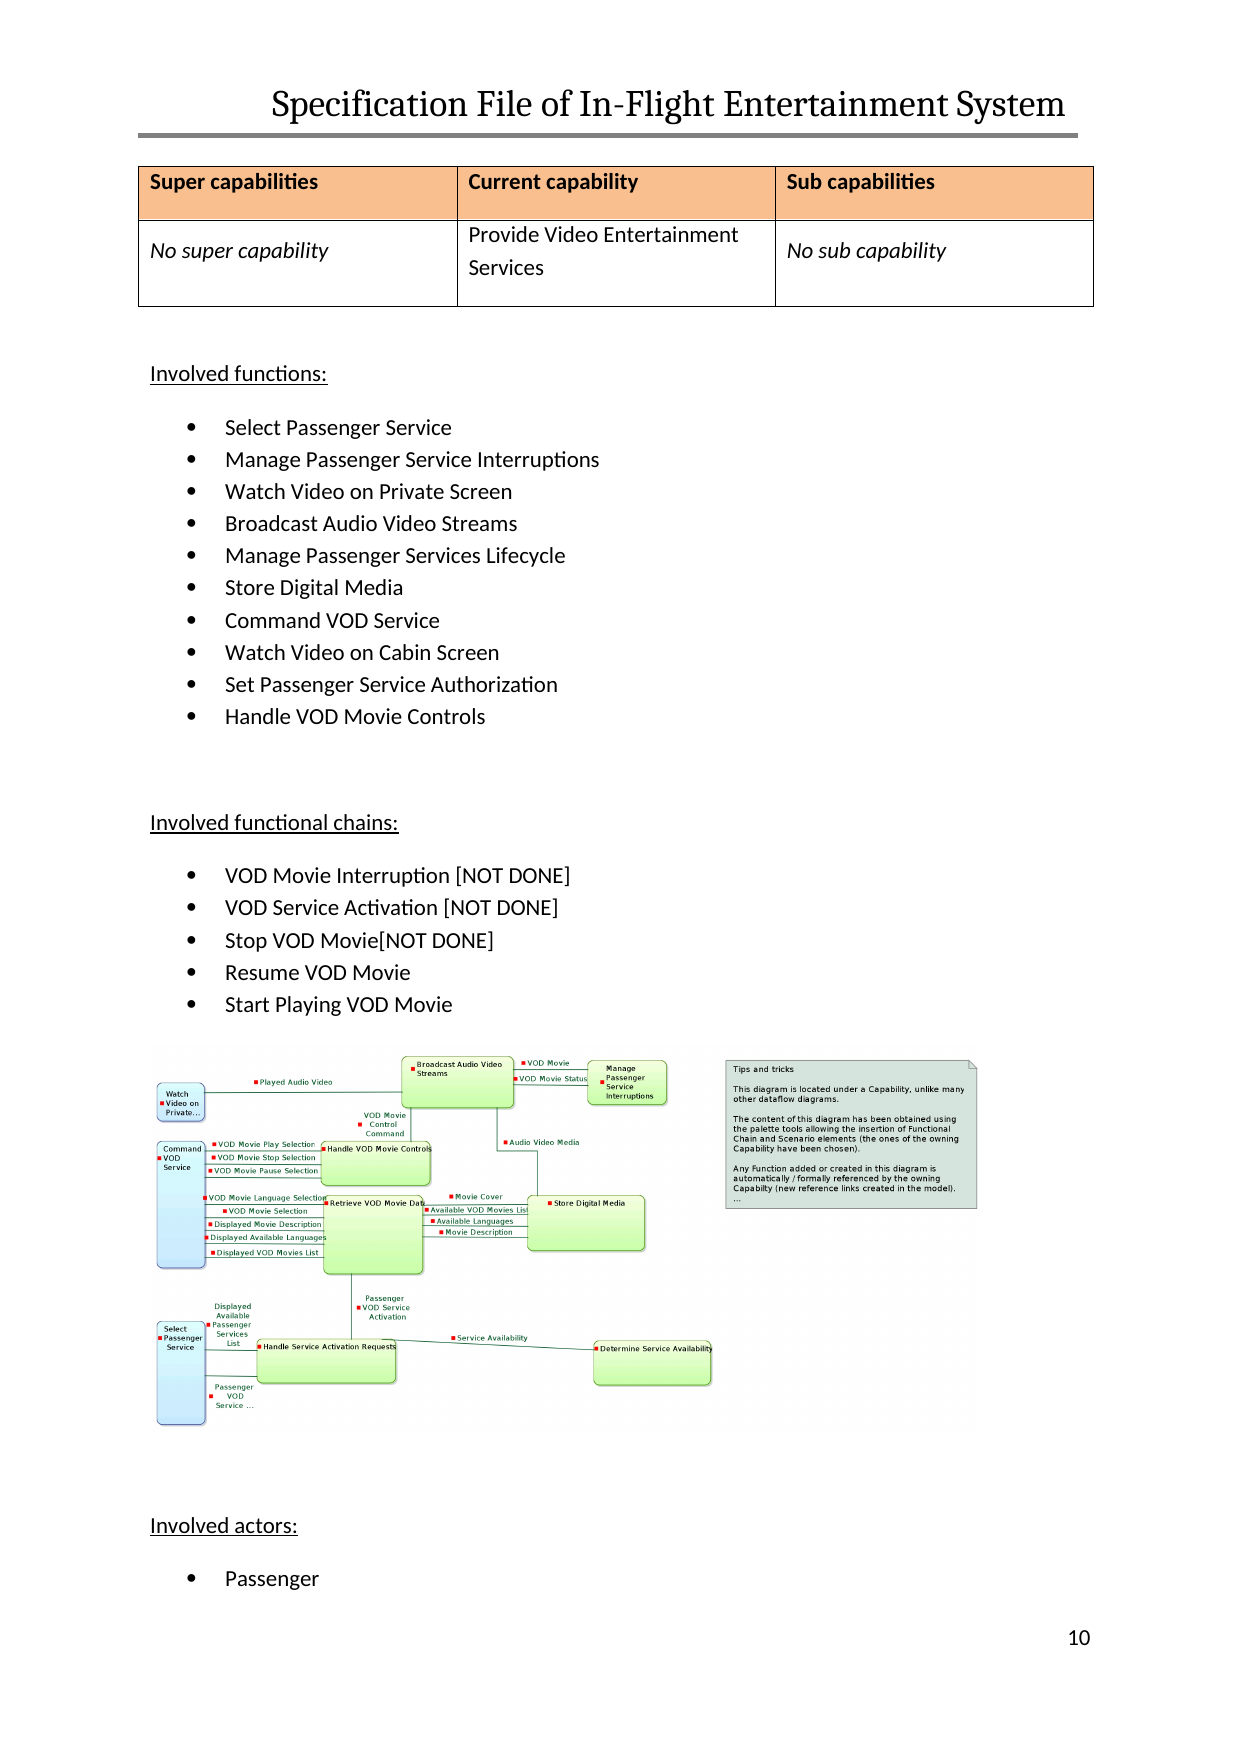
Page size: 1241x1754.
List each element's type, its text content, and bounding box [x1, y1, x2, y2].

list Passenger [187, 1564, 1090, 1592]
text Involved actors: [150, 1511, 1090, 1539]
table_cell Provide Video Entertainment Services [458, 221, 775, 306]
table_header Sub capabilities [776, 167, 1093, 219]
table_header Super capabilities [139, 167, 457, 219]
list Broadcast Audio Video Streams [187, 509, 1090, 537]
picture [150, 1043, 984, 1433]
list Handle VOD Movie Controls [187, 702, 1090, 730]
list Store Digital Media [187, 573, 1090, 602]
table_cell No sub capability [776, 221, 1093, 306]
list VOD Service Activation [NOT DONE] [187, 893, 1090, 922]
list Select Passenger Service [187, 413, 1090, 441]
text Involved functional chains: [150, 808, 1090, 836]
list Stop VOD Movie[NOT DONE] [187, 926, 1090, 954]
list Watch Video on Private Screen [187, 477, 1090, 505]
list VOD Movie Interruption [NOT DONE] [187, 861, 1090, 889]
list Set Passenger Service Authorization [187, 670, 1090, 698]
table_cell No super capability [139, 221, 457, 306]
list Command VOD Service [187, 606, 1090, 634]
list Manage Passenger Service Interruptions [187, 445, 1090, 473]
table_header Current capability [458, 167, 775, 219]
text Involved functions: [150, 359, 1090, 388]
list Manage Passenger Services Lifecycle [187, 541, 1090, 569]
list Resume VOD Movie [187, 958, 1090, 986]
list Watch Video on Cabin Screen [187, 638, 1090, 666]
list Start Playing VOD Movie [187, 990, 1090, 1018]
